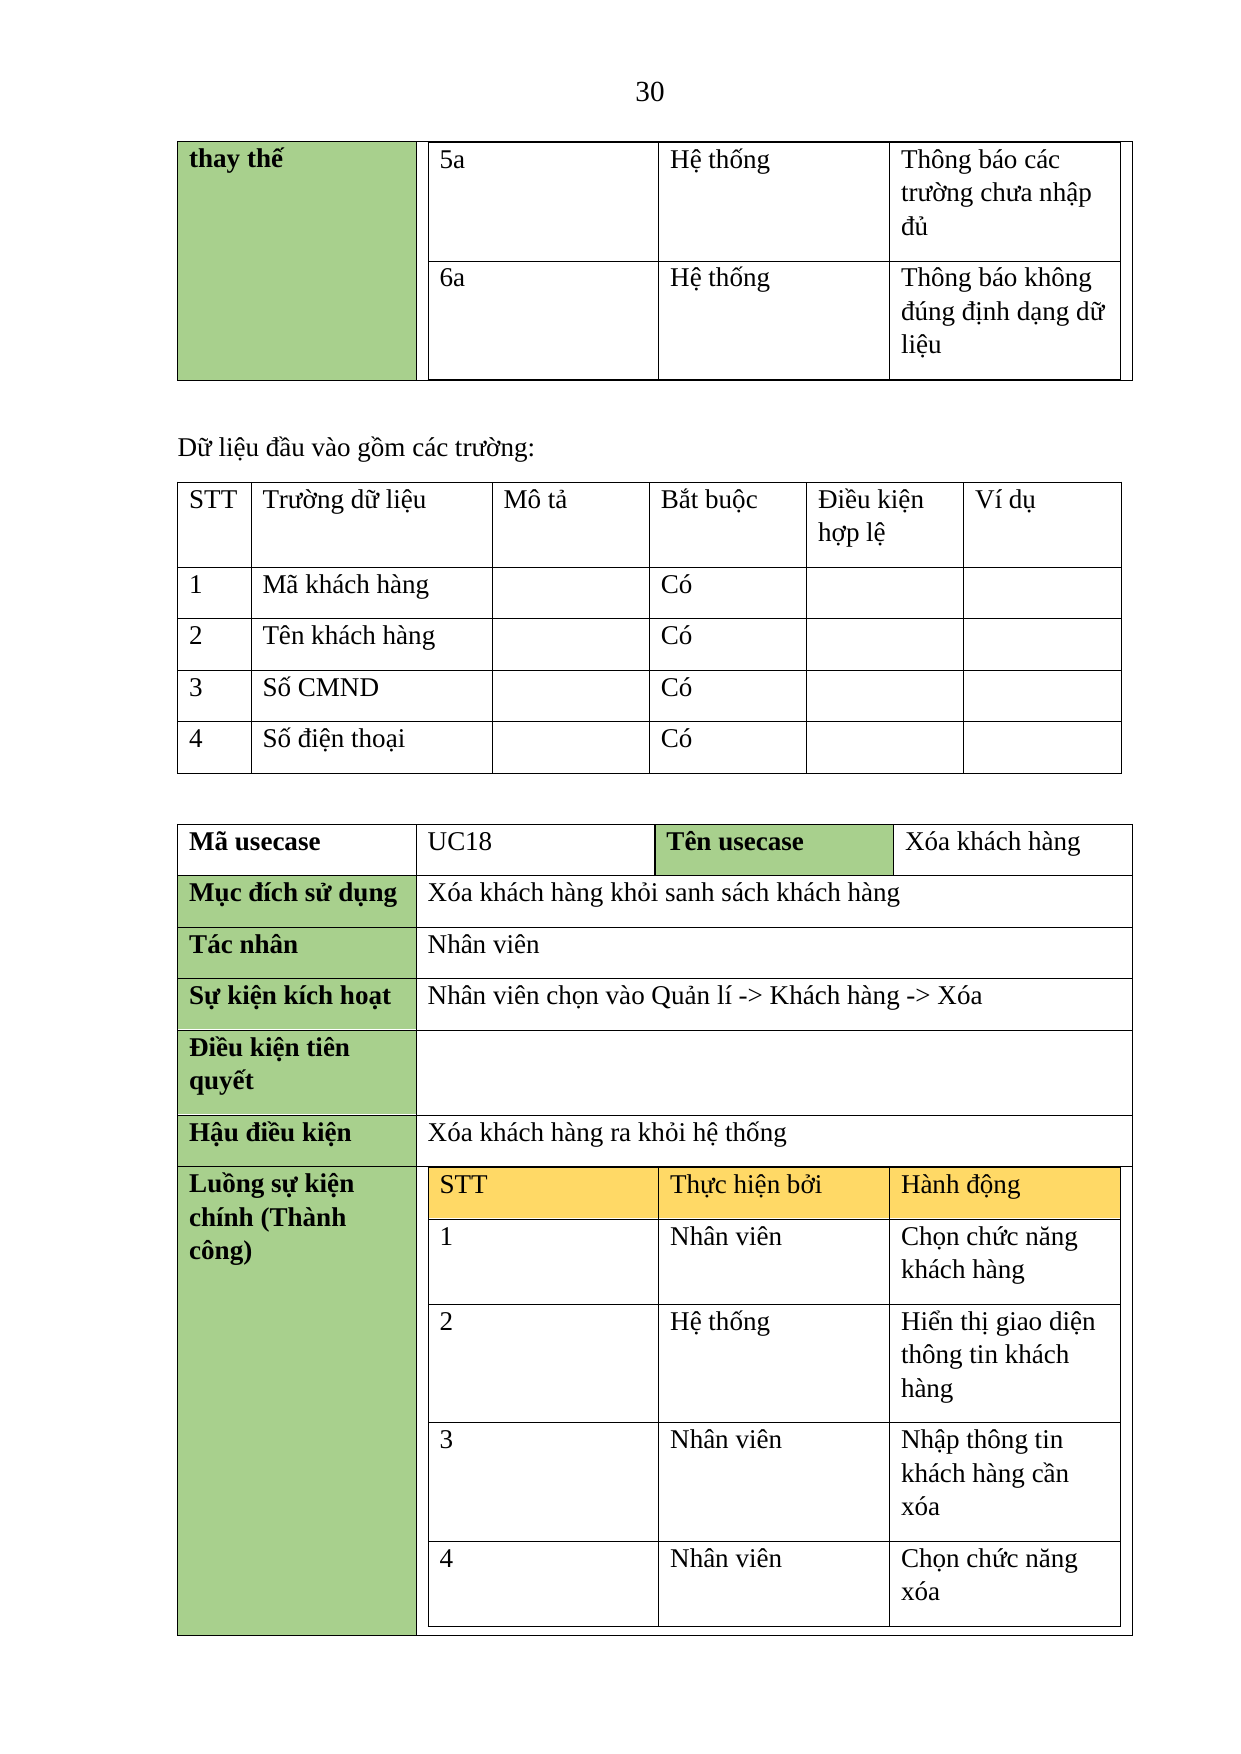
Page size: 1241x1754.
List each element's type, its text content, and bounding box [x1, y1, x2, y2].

table_cell [417, 1031, 1132, 1114]
table_cell [493, 619, 649, 669]
table_cell [429, 143, 658, 261]
table_header STT [178, 483, 251, 567]
table_cell [807, 671, 963, 721]
table_cell Xóa khách hàng ra khỏi hệ thống [417, 1116, 1132, 1166]
table_cell Số CMND [252, 671, 492, 721]
table_cell Có [650, 619, 806, 669]
text Dữ liệu đầu vào gồm các trường: [177, 431, 1122, 463]
table_cell Tên khách hàng [252, 619, 492, 669]
table_cell [417, 142, 428, 380]
table_cell [964, 671, 1121, 721]
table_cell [178, 1167, 416, 1635]
table_header Mã usecase [178, 825, 416, 875]
table_cell Sự kiện kích hoạt [178, 979, 416, 1029]
table_cell [890, 143, 1120, 261]
table_cell Nhân viên [417, 928, 1132, 978]
table_cell Nhân viên chọn vào Quản lí -> Khách hàng -> Xóa [417, 979, 1132, 1029]
table_cell [417, 1167, 1132, 1635]
table_cell [659, 262, 889, 379]
table_cell Mã khách hàng [252, 568, 492, 618]
table_cell Xóa khách hàng khỏi sanh sách khách hàng [417, 876, 1132, 927]
table_cell [493, 568, 649, 618]
table_header Trường dữ liệu [252, 483, 492, 567]
table_cell 3 [178, 671, 251, 721]
table_cell [1121, 142, 1132, 380]
table_cell Có [650, 671, 806, 721]
table_cell Có [650, 568, 806, 618]
table_cell 4 [178, 722, 251, 772]
table_cell [807, 619, 963, 669]
table_cell [964, 619, 1121, 669]
table_cell [964, 722, 1121, 772]
table_header UC18 [417, 825, 654, 875]
table_cell Tác nhân [178, 928, 416, 978]
table_header Điều kiện hợp lệ [807, 483, 963, 567]
table_cell [964, 568, 1121, 618]
table_cell 2 [178, 619, 251, 669]
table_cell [178, 142, 416, 380]
table_cell Hậu điều kiện [178, 1116, 416, 1166]
table_cell Mục đích sử dụng [178, 876, 416, 927]
table_cell [493, 671, 649, 721]
table_header Ví dụ [964, 483, 1121, 567]
table_cell [493, 722, 649, 772]
table_header Tên usecase [656, 825, 893, 875]
table_cell 1 [178, 568, 251, 618]
table_cell Số điện thoại [252, 722, 492, 772]
table_header Mô tả [493, 483, 649, 567]
table_cell [429, 262, 658, 379]
table_header Bắt buộc [650, 483, 806, 567]
table_header Xóa khách hàng [894, 825, 1132, 875]
table_cell Có [650, 722, 806, 772]
table_cell [807, 722, 963, 772]
table_cell Điều kiện tiên quyết [178, 1031, 416, 1114]
table_cell [659, 143, 889, 261]
table_cell [890, 262, 1120, 379]
table_cell [807, 568, 963, 618]
